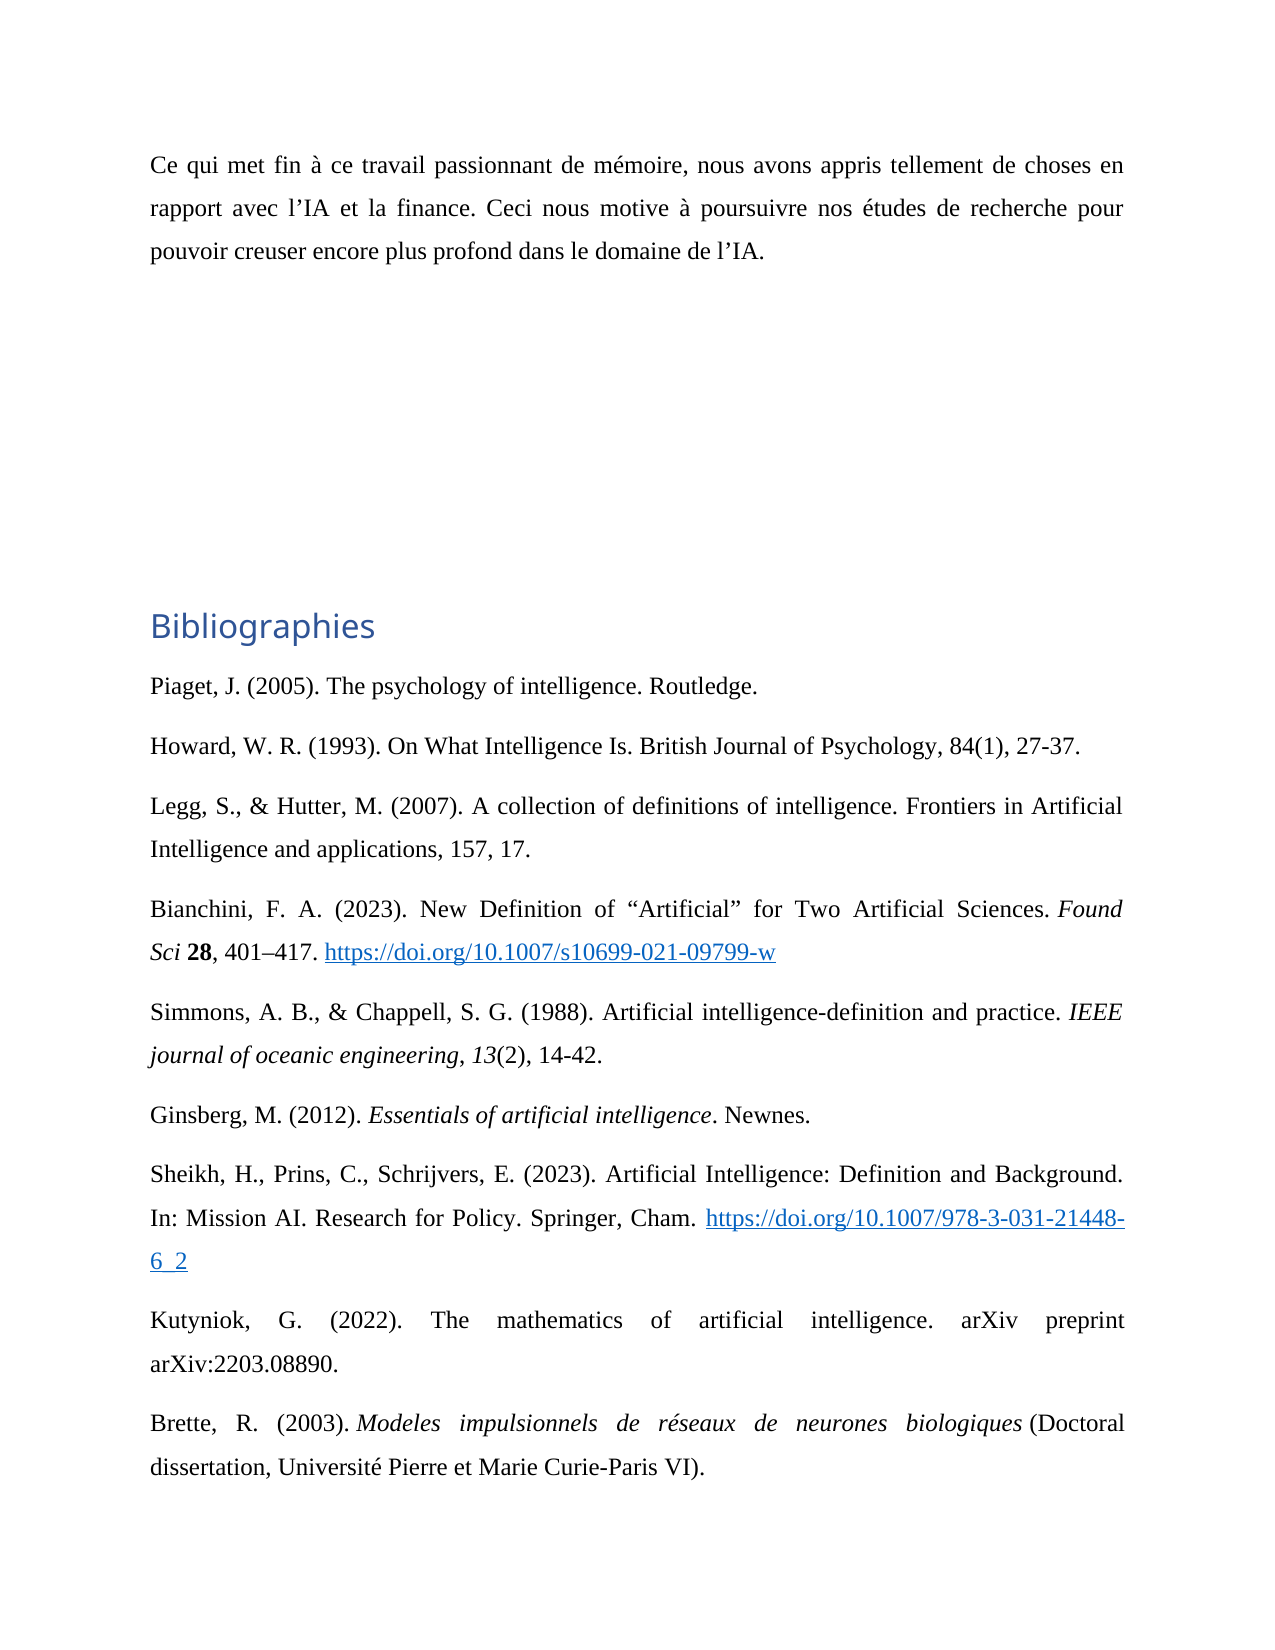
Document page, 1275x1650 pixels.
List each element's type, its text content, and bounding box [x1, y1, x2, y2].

text Bianchini, F. A. (2023). New Definition of “Artificial” for Two Artificial Sciences. Found Sci 28, 401–417. https://doi.org/10.1007/s10699-021-09799-w [150, 894, 1125, 966]
text Piaget, J. (2005). The psychology of intelligence. Routledge. [150, 671, 1125, 700]
subtitle Bibliographies [150, 603, 1125, 649]
text Brette, R. (2003). Modeles impulsionnels de réseaux de neurones biologiques (Doctoral dissertation, Université Pierre et Marie Curie-Paris VI). [150, 1408, 1125, 1480]
text Ce qui met fin à ce travail passionnant de mémoire, nous avons appris tellement de choses en rapport avec l’IA et la finance. Ceci nous motive à poursuivre nos études de recherche pour pouvoir creuser encore plus profond dans le domaine de l’IA. [150, 150, 1125, 265]
text Sheikh, H., Prins, C., Schrijvers, E. (2023). Artificial Intelligence: Definition and Background. In: Mission AI. Research for Policy. Springer, Cham. https://doi.org/10.1007/978-3-031-21448-6_2 [150, 1159, 1125, 1274]
text Legg, S., & Hutter, M. (2007). A collection of definitions of intelligence. Frontiers in Artificial Intelligence and applications, 157, 17. [150, 791, 1125, 863]
text Simmons, A. B., & Chappell, S. G. (1988). Artificial intelligence-definition and practice. IEEE journal of oceanic engineering, 13(2), 14-42. [150, 997, 1125, 1069]
text Howard, W. R. (1993). On What Intelligence Is. British Journal of Psychology, 84(1), 27-37. [150, 731, 1125, 760]
text Kutyniok, G. (2022). The mathematics of artificial intelligence. arXiv preprint arXiv:2203.08890. [150, 1306, 1125, 1377]
text Ginsberg, M. (2012). Essentials of artificial intelligence. Newnes. [150, 1100, 1125, 1128]
